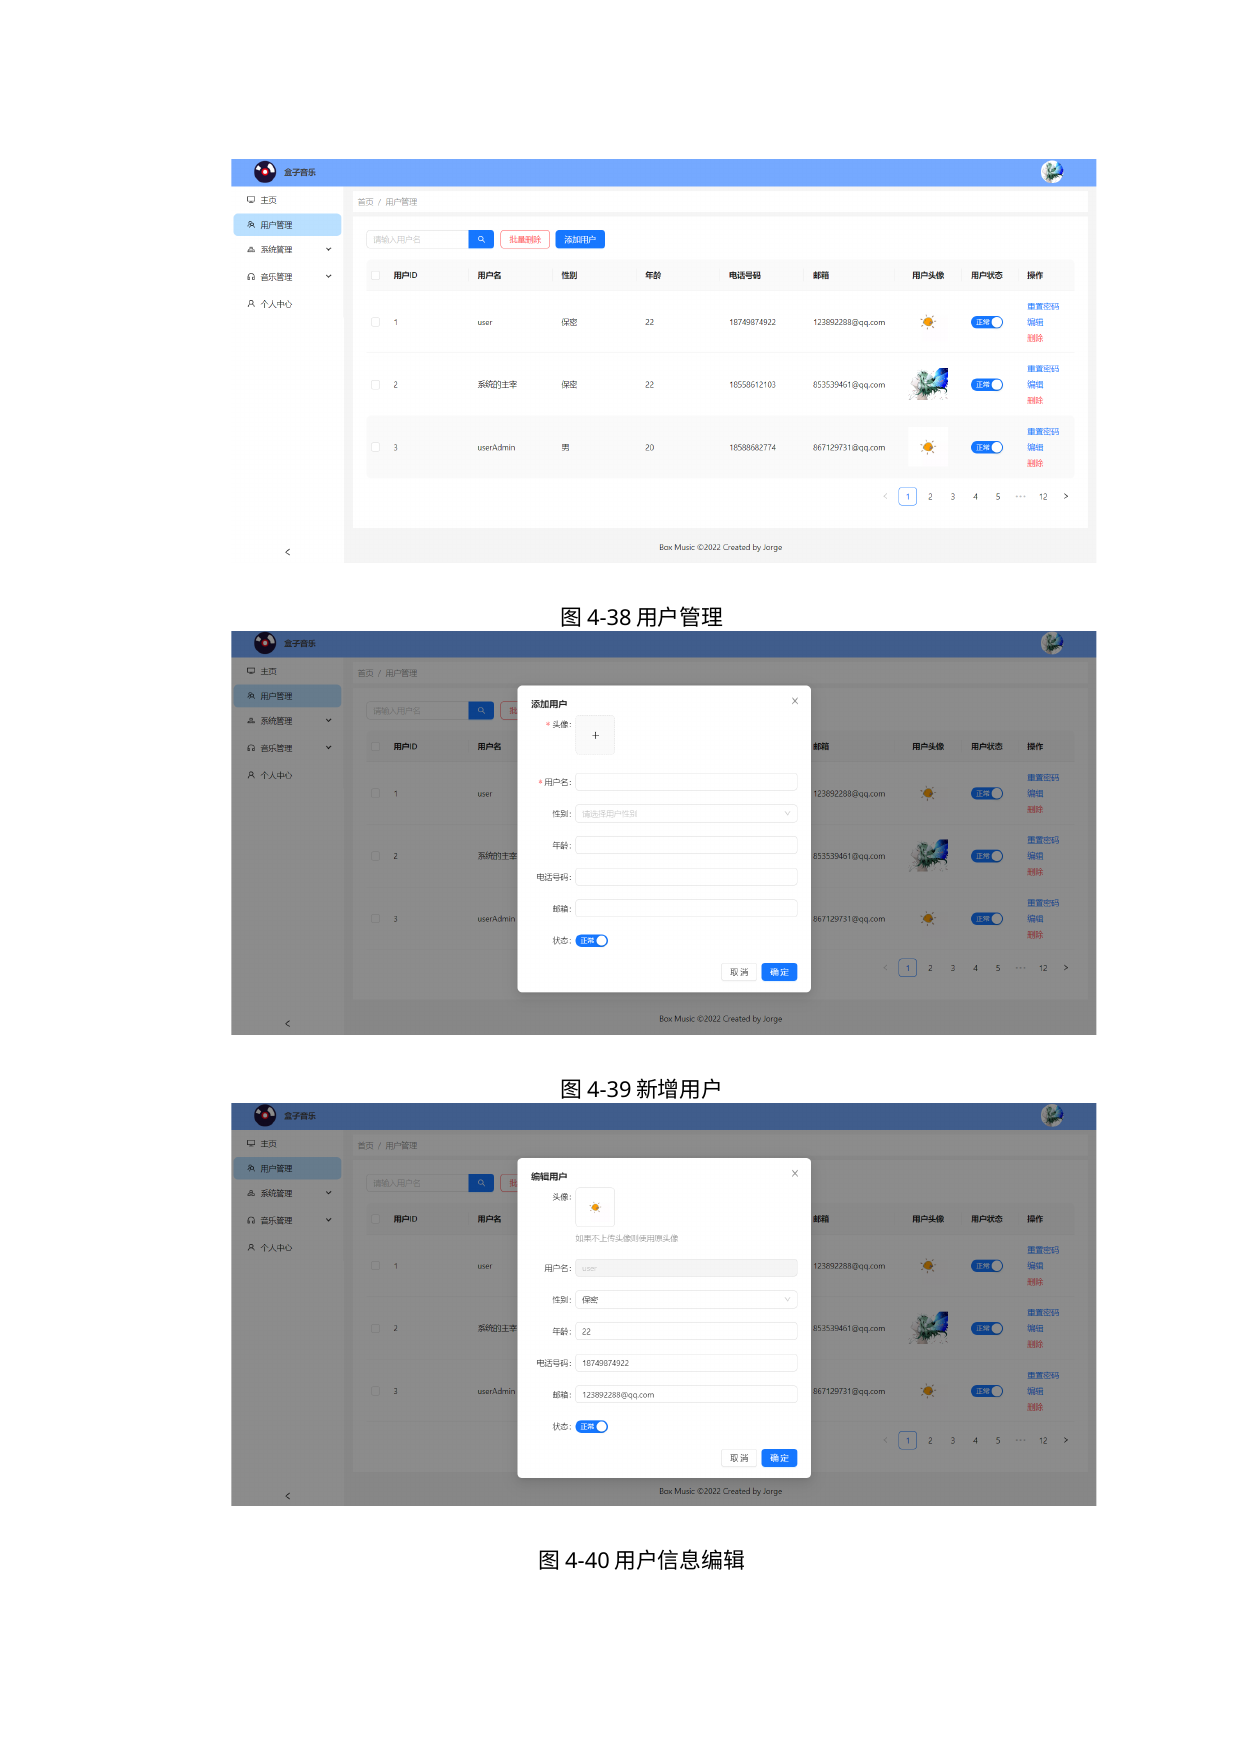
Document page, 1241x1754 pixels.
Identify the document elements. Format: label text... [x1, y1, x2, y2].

text 图4-40用户信息编辑 [187, 1543, 1053, 1576]
text 图4-38用户管理 [187, 599, 1053, 632]
picture [231, 159, 1097, 563]
text 图4-39新增用户 [187, 1071, 1053, 1104]
picture [231, 1103, 1097, 1506]
picture [231, 631, 1097, 1035]
